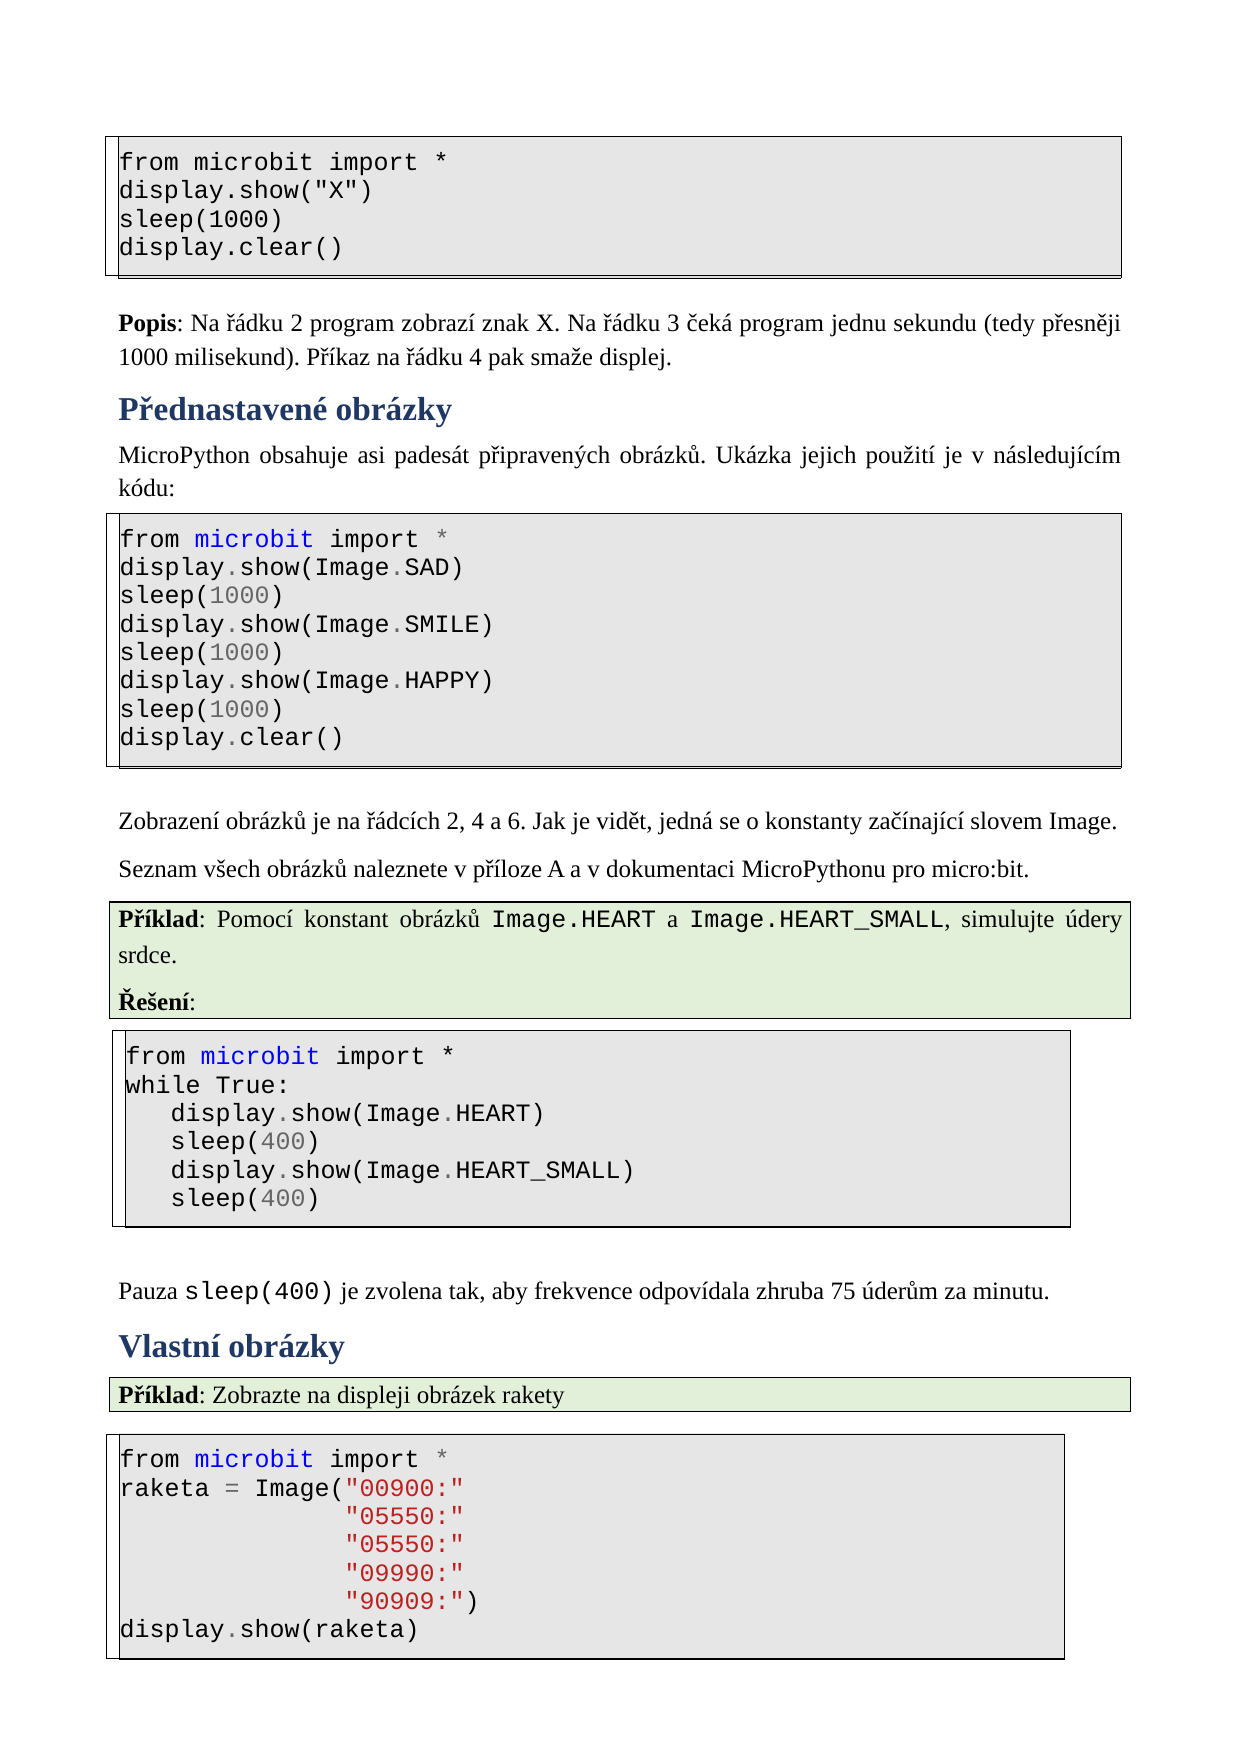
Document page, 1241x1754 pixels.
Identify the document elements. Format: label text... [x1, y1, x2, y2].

text MicroPython obsahuje asi padesát připravených obrázků. Ukázka jejich použití je v následujícím kódu: [118, 440, 1122, 502]
text Příklad: Pomocí konstant obrázků Image.HEART a Image.HEART_SMALL, simulujte údery srdce. [110, 903, 1130, 968]
text Popis: Na řádku 2 program zobrazí znak X. Na řádku 3 čeká program jednu sekundu (tedy přesněji 1000 milisekund). Příkaz na řádku 4 pak smaže displej. [118, 308, 1122, 370]
text Seznam všech obrázků naleznete v příloze A a v dokumentaci MicroPythonu pro micro:bit. [118, 854, 1122, 883]
subtitle Přednastavené obrázky [118, 389, 1122, 427]
text Řešení: [110, 984, 1130, 1018]
text Zobrazení obrázků je na řádcích 2, 4 a 6. Jak je vidět, jedná se o konstanty začínající slovem Image. [118, 806, 1122, 835]
text Pauza sleep(400) je zvolena tak, aby frekvence odpovídala zhruba 75 úderům za minutu. [118, 1276, 1122, 1307]
subtitle Vlastní obrázky [118, 1326, 1122, 1364]
text Příklad: Zobrazte na displeji obrázek rakety [110, 1378, 1130, 1411]
